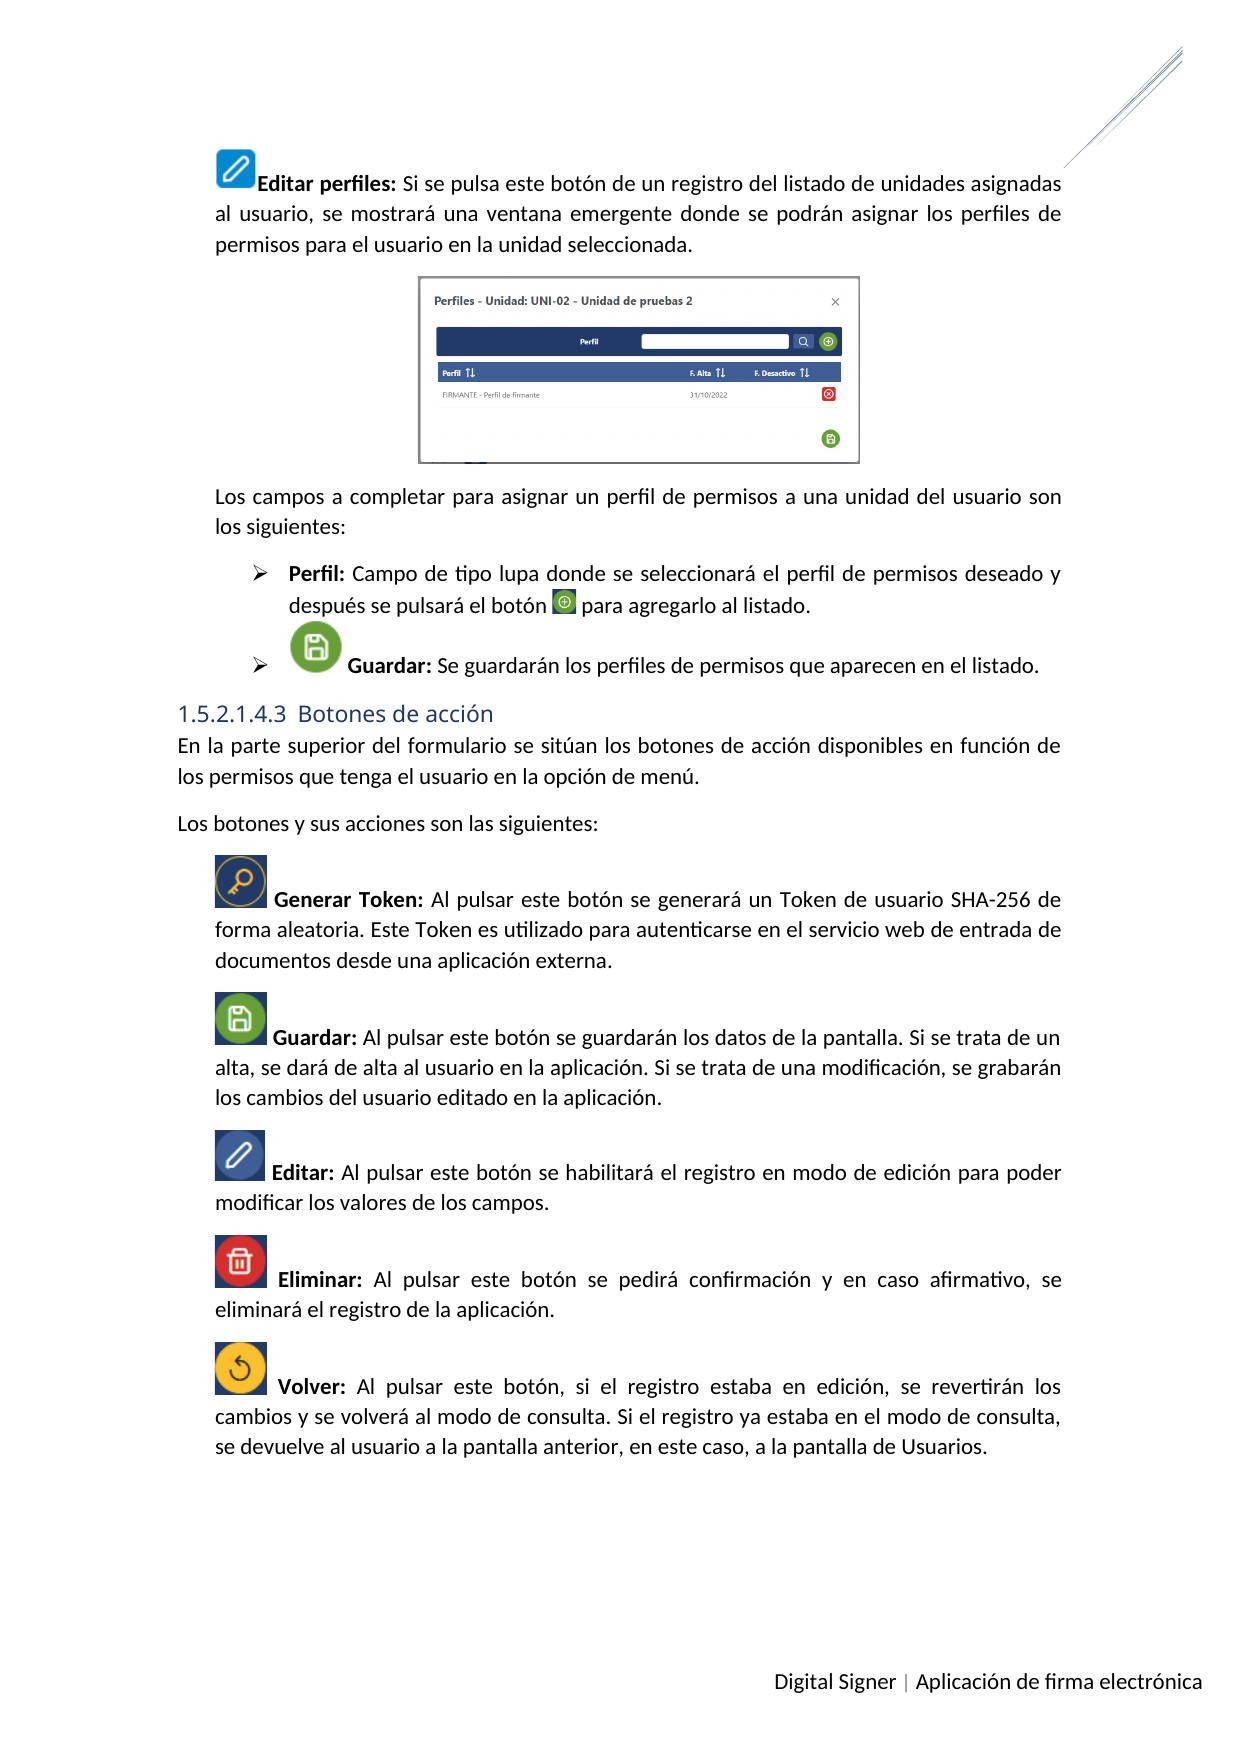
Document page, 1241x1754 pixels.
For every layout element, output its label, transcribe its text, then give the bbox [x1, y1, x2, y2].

list Guardar: Se guardarán los perfiles de permisos que aparecen en el listado. [251, 621, 1063, 679]
text Generar Token: Al pulsar este botón se generará un Token de usuario SHA-256 de forma aleatoria. Este Token es utilizado para autenticarse en el servicio web de entrada de documentos desde una aplicación externa. [215, 856, 1063, 974]
picture [288, 621, 343, 674]
text Volver: Al pulsar este botón, si el registro estaba en edición, se revertirán los cambios y se volverá al modo de consulta. Si el registro ya estaba en el modo de consulta, se devuelve al usuario a la pantalla anterior, en este caso, a la pantalla de Usuarios. [215, 1342, 1063, 1461]
picture [552, 589, 577, 614]
text Los botones y sus acciones son las siguientes: [177, 809, 1063, 837]
text Los campos a completar para asignar un perfil de permisos a una unidad del usuario son los siguientes: [215, 482, 1063, 540]
picture [214, 1130, 265, 1181]
text Eliminar: Al pulsar este botón se pedirá confirmación y en caso afirmativo, se eliminará el registro de la aplicación. [215, 1235, 1063, 1323]
subtitle Botones de acción [177, 698, 1063, 729]
text En la parte superior del formulario se sitúan los botones de acción disponibles en función de los permisos que tenga el usuario en la opción de menú. [177, 732, 1063, 790]
picture [214, 1342, 267, 1395]
picture [214, 855, 267, 908]
picture [214, 1235, 267, 1288]
text Guardar: Al pulsar este botón se guardarán los datos de la pantalla. Si se trata de un alta, se dará de alta al usuario en la aplicación. Si se trata de una modificación, se grabarán los cambios del usuario editado en la aplicación. [215, 993, 1063, 1111]
picture [214, 147, 258, 192]
text Editar: Al pulsar este botón se habilitará el registro en modo de edición para poder modificar los valores de los campos. [215, 1130, 1063, 1216]
list Perfil: Campo de tipo lupa donde se seleccionará el perfil de permisos deseado y después se pulsará el botón para agregarlo al listado. [251, 559, 1063, 619]
picture [417, 276, 860, 464]
text Editar perfiles: Si se pulsa este botón de un registro del listado de unidades asignadas al usuario, se mostrará una ventana emergente donde se podrán asignar los perfiles de permisos para el usuario en la unidad seleccionada. [215, 148, 1063, 258]
picture [214, 992, 267, 1045]
